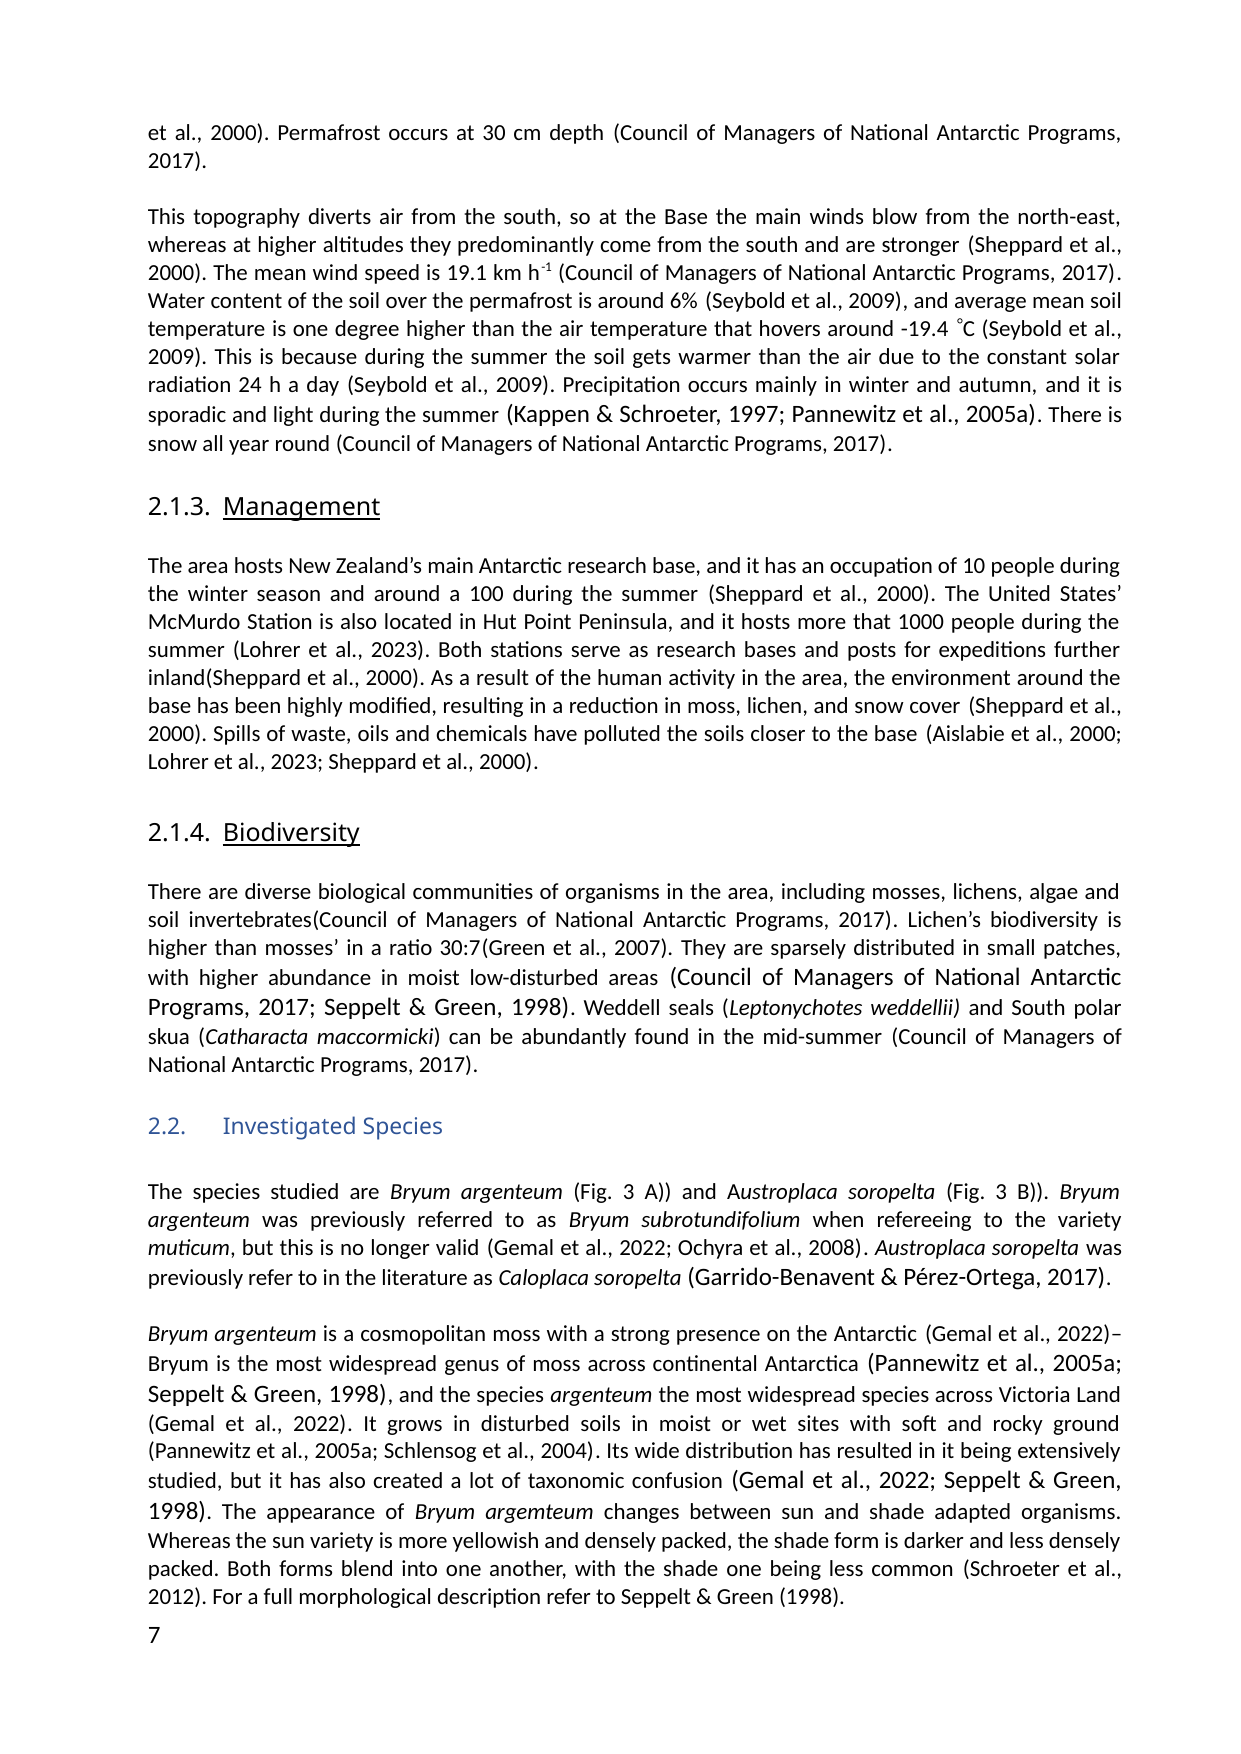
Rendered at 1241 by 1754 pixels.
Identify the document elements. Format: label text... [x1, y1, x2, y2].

subtitle Biodiversity [148, 815, 1122, 849]
subtitle Management [148, 489, 1122, 523]
text This topography diverts air from the south, so at the Base the main winds blow from the north-east, whereas at higher altitudes they predominantly come from the south and are stronger . The mean wind speed is 19.1 km h-1 . Water content of the soil over the permafrost is around 6% , and average mean soil temperature is one degree higher than the air temperature that hovers around -19.4 C . This is because during the summer the soil gets warmer than the air due to the constant solar radiation 24 h a day . Precipitation occurs mainly in winter and autumn, and it is sporadic and light during the summer . There is snow all year round . [148, 202, 1122, 457]
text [148, 118, 1122, 174]
subtitle Investigated Species [148, 1110, 1122, 1142]
text The species studied are Bryum argenteum (Fig. 3 A)) and Austroplaca soropelta (Fig. 3 B)). Bryum argenteum was previously referred to as Bryum subrotundifolium when refereeing to the variety muticum, but this is no longer valid . Austroplaca soropelta was previously refer to in the literature as Caloplaca soropelta . [148, 1177, 1122, 1292]
text The area hosts New Zealand’s main Antarctic research base, and it has an occupation of 10 people during the winter season and around a 100 during the summer . The United States’ McMurdo Station is also located in Hut Point Peninsula, and it hosts more that 1000 people during the summer . Both stations serve as research bases and posts for expeditions further inland. As a result of the human activity in the area, the environment around the base has been highly modified, resulting in a reduction in moss, lichen, and snow cover . Spills of waste, oils and chemicals have polluted the soils closer to the base . [148, 551, 1122, 775]
text There are diverse biological communities of organisms in the area, including mosses, lichens, algae and soil invertebrates. Lichen’s biodiversity is higher than mosses’ in a ratio 30:7 They are sparsely distributed in small patches, with higher abundance in moist low-disturbed areas . Weddell seals (Leptonychotes weddellii) and South polar skua (Catharacta maccormicki) can be abundantly found in the mid-summer . [148, 877, 1122, 1078]
text Bryum argenteum is a cosmopolitan moss with a strong presence on the Antarctic – Bryum is the most widespread genus of moss across continental Antarctica , and the species argenteum the most widespread species across Victoria Land . It grows in disturbed soils in moist or wet sites with soft and rocky ground . Its wide distribution has resulted in it being extensively studied, but it has also created a lot of taxonomic confusion . The appearance of Bryum argemteum changes between sun and shade adapted organisms. Whereas the sun variety is more yellowish and densely packed, the shade form is darker and less densely packed. Both forms blend into one another, with the shade one being less common . For a full morphological description refer to Seppelt & Green (1998). [148, 1319, 1122, 1610]
